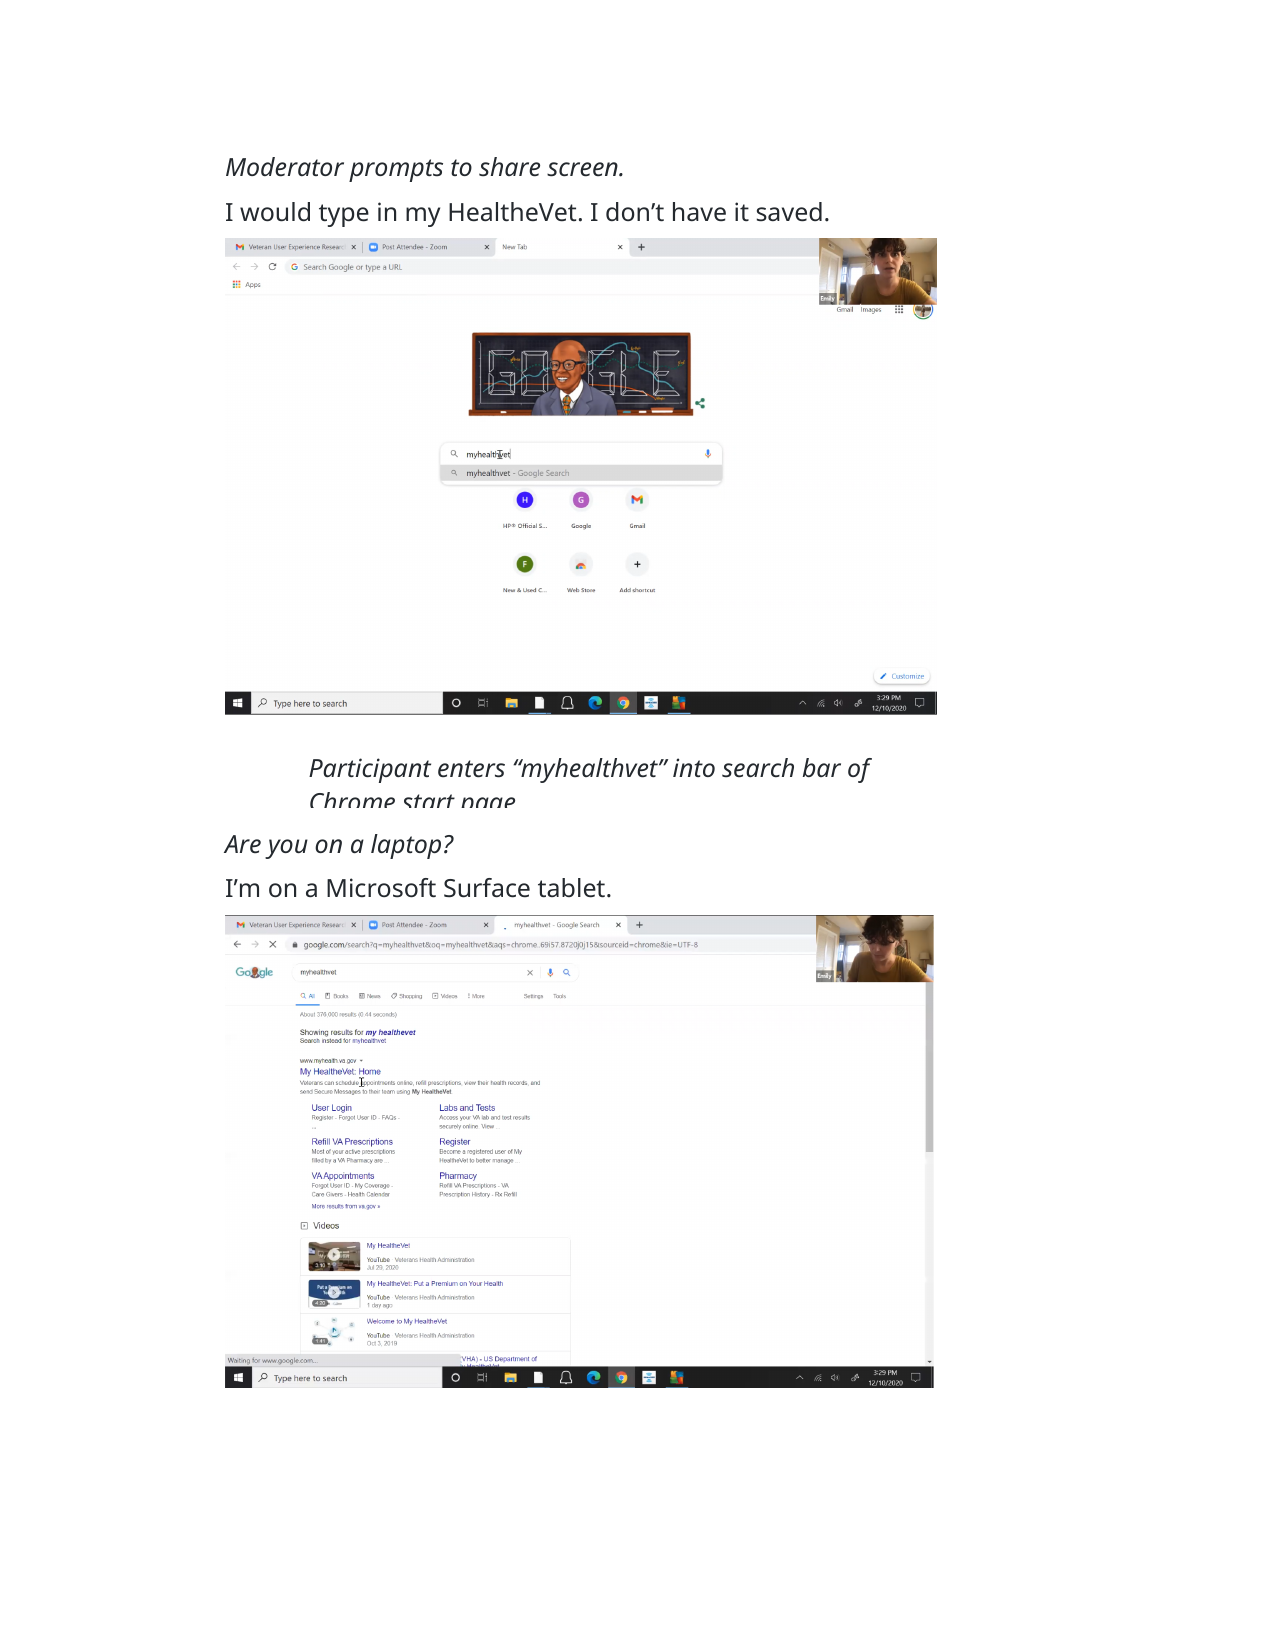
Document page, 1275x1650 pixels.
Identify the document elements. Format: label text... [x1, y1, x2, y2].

text I’m on a Microsoft Surface tablet. [225, 871, 1125, 905]
text Moderator prompts to share screen. [225, 150, 1125, 184]
text Are you on a laptop? [225, 827, 1125, 861]
text I would type in my HealtheVet. I don’t have it saved. [225, 194, 1125, 228]
picture [225, 238, 937, 715]
picture [225, 915, 934, 1388]
